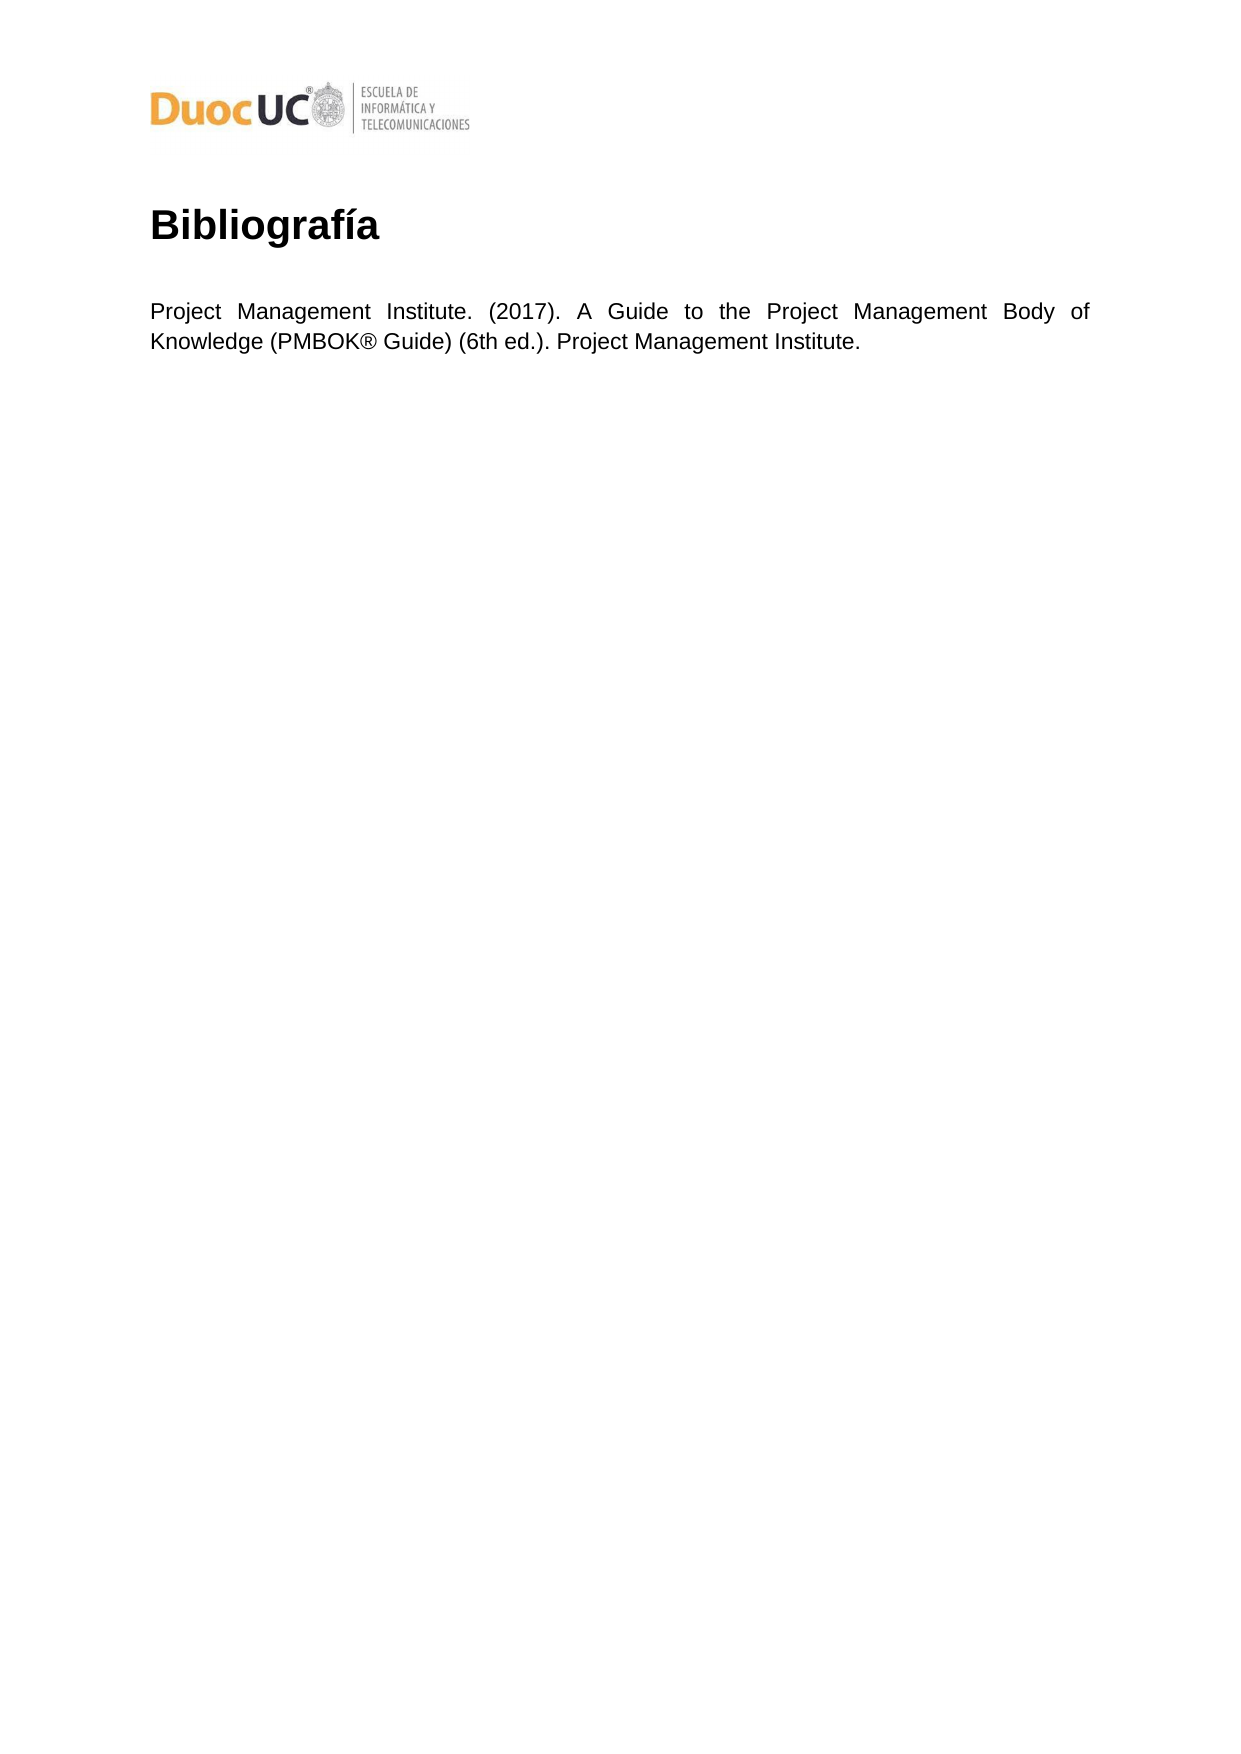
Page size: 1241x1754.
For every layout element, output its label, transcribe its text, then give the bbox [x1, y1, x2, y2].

text Project Management Institute. (2017). A Guide to the Project Management Body of Knowledge (PMBOK® Guide) (6th ed.). Project Management Institute. [150, 298, 1090, 354]
subtitle Bibliografía [150, 200, 1090, 248]
picture [150, 75, 470, 155]
